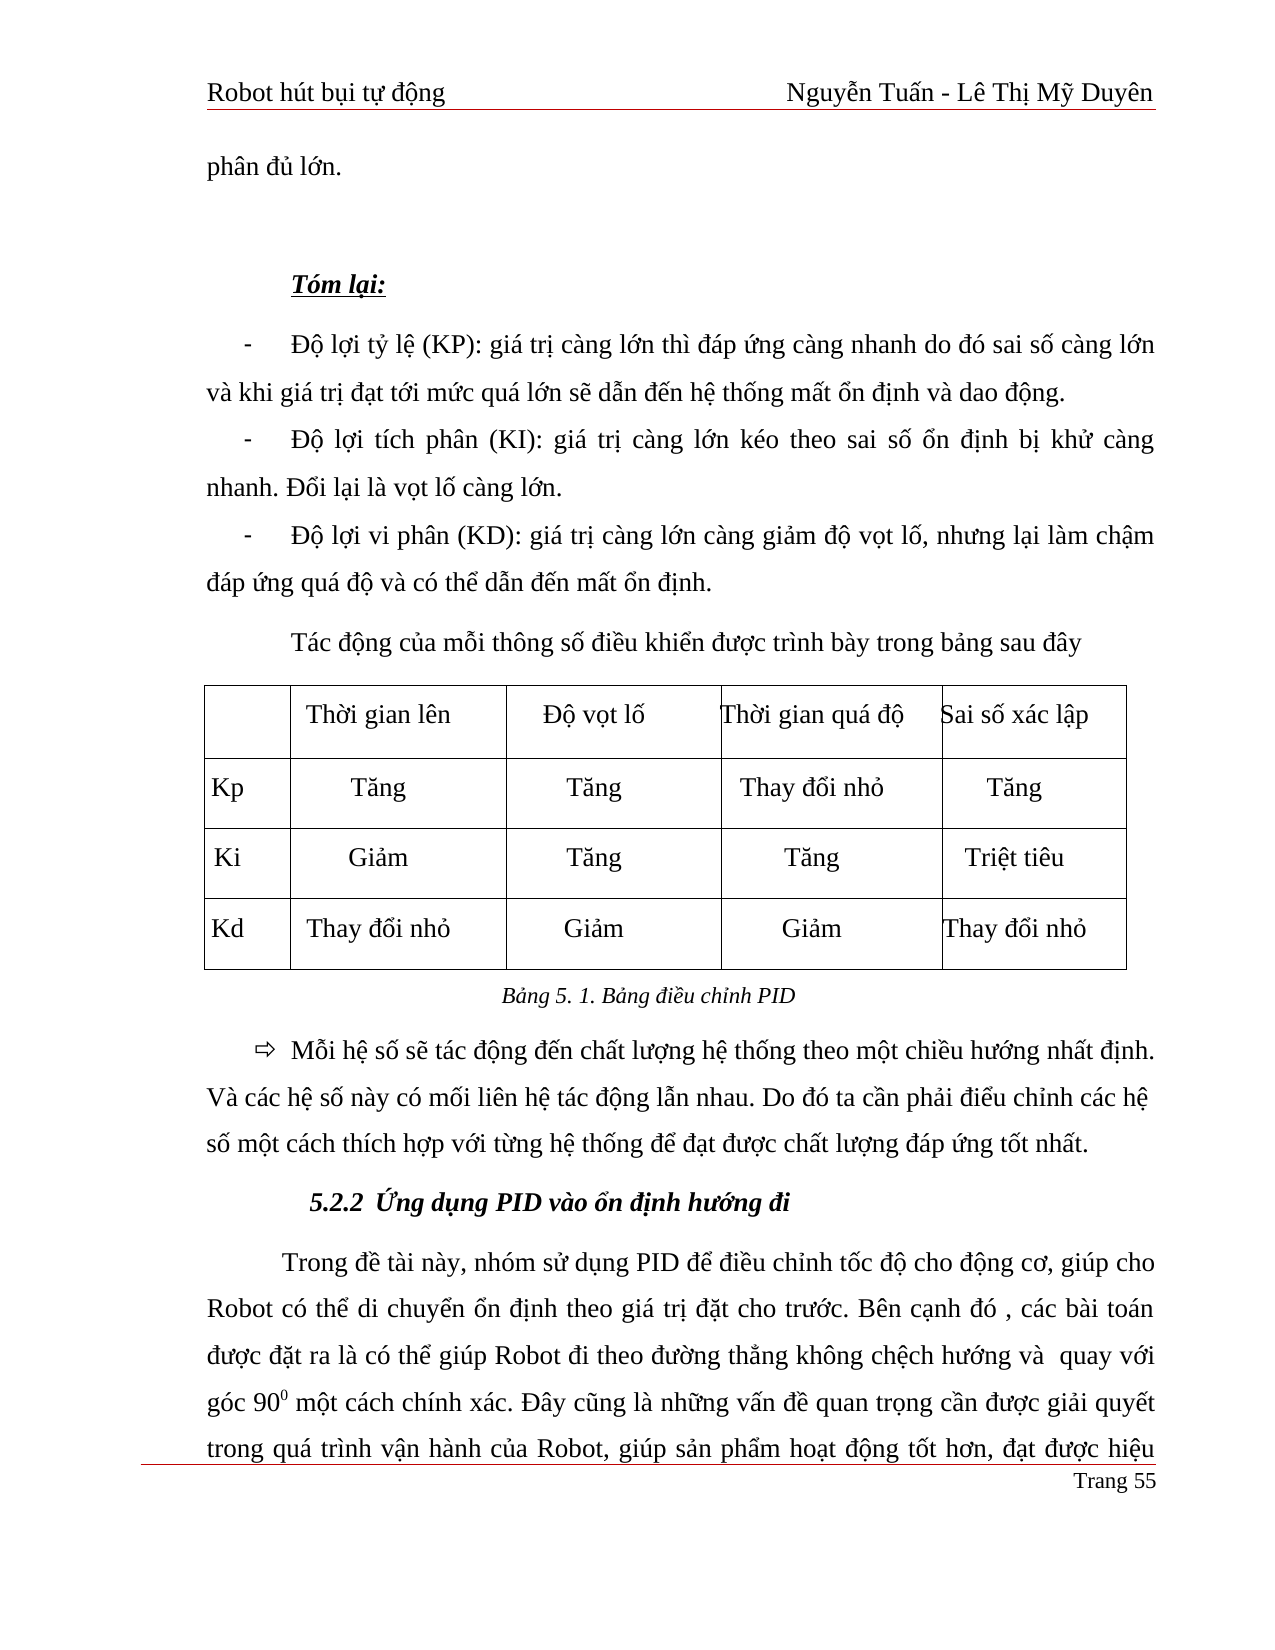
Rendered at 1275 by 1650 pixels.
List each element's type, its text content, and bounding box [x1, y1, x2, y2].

table_cell Kp [205, 759, 290, 828]
table_cell Thay đổi nhỏ [291, 899, 506, 968]
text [207, 150, 1156, 181]
list Độ lợi tỷ lệ (KP): giá trị càng lớn thì đáp ứng càng nhanh do đó sai số càng lớn và khi giá trị đạt tới mức quá lớn sẽ dẫn đến hệ thống mất ổn định và dao động. [206, 327, 1156, 407]
text Bảng 5. 1. Bảng điều chỉnh PID [141, 982, 1156, 1008]
table_cell Giảm [722, 899, 942, 968]
text Tóm lại: [216, 268, 1156, 299]
list Độ lợi vi phân (KD): giá trị càng lớn càng giảm độ vọt lố, nhưng lại làm chậm đáp ứng quá độ và có thể dẫn đến mất ổn định. [206, 518, 1156, 598]
table_cell Tăng [507, 829, 721, 898]
table_cell Thay đổi nhỏ [943, 899, 1126, 968]
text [207, 1246, 1156, 1463]
table_cell Kd [205, 899, 290, 968]
table_cell Tăng [507, 759, 721, 828]
table_header Độ vọt lố [507, 686, 721, 757]
table_cell Ki [205, 829, 290, 898]
table_cell Giảm [507, 899, 721, 968]
table_header [205, 686, 290, 757]
subtitle Ứng dụng PID vào ổn định hướng đi [309, 1187, 1132, 1218]
text Tác động của mỗi thông số điều khiển được trình bày trong bảng sau đây [216, 626, 1156, 657]
table_header Thời gian quá độ [722, 686, 942, 757]
table_cell Triệt tiêu [943, 829, 1126, 898]
table_cell Thay đổi nhỏ [722, 759, 942, 828]
table_cell Tăng [291, 759, 506, 828]
table_cell Giảm [291, 829, 506, 898]
table_cell Tăng [943, 759, 1126, 828]
table_cell Tăng [722, 829, 942, 898]
table_header Sai số xác lập [943, 686, 1126, 757]
list Độ lợi tích phân (KI): giá trị càng lớn kéo theo sai số ổn định bị khử càng nhanh. Đổi lại là vọt lố càng lớn. [206, 423, 1156, 502]
list Mỗi hệ số sẽ tác động đến chất lượng hệ thống theo một chiều hướng nhất định. Và các hệ số này có mối liên hệ tác động lẫn nhau. Do đó ta cần phải điểu chỉnh các hệ số một cách thích hợp với từng hệ thống để đạt được chất lượng đáp ứng tốt nhất. [206, 1034, 1156, 1158]
table_header Thời gian lên [291, 686, 506, 757]
